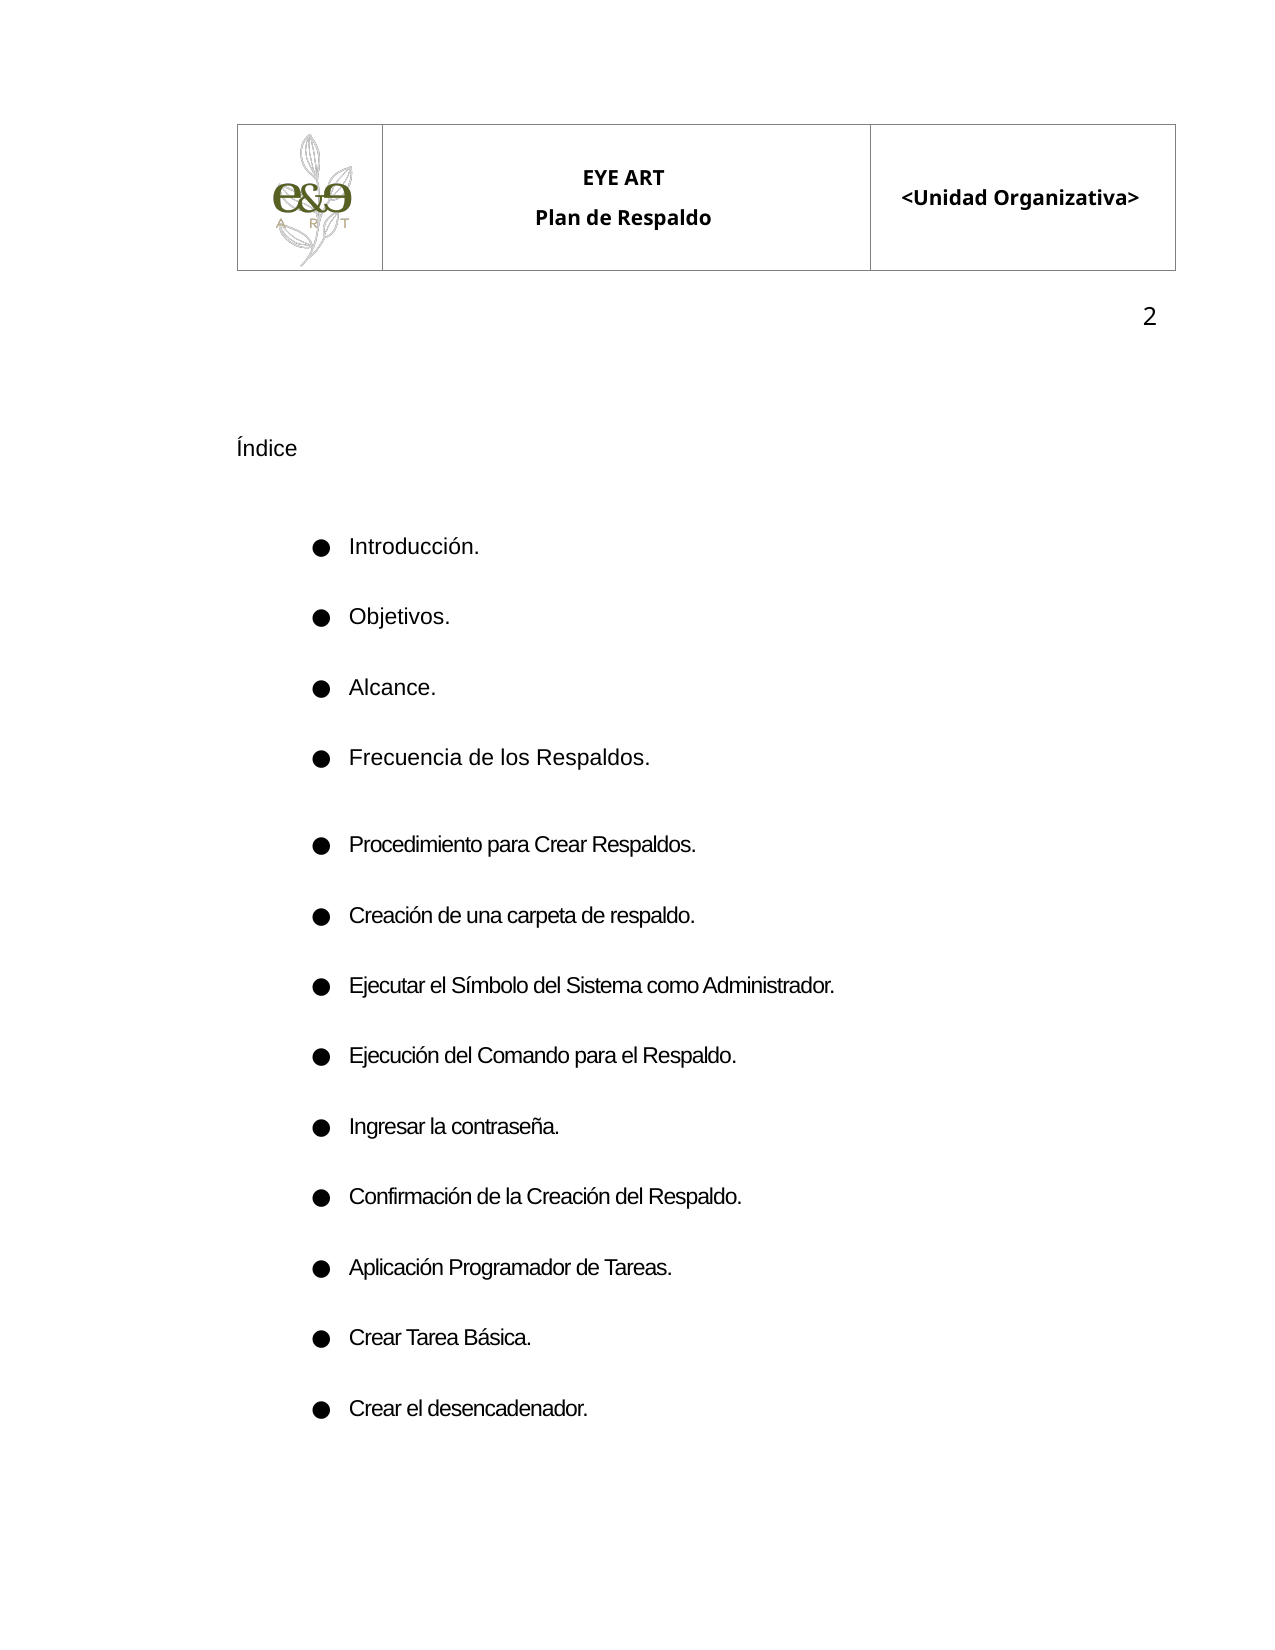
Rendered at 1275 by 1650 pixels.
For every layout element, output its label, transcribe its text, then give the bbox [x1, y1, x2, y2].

title Aplicación Programador de Tareas. [311, 1241, 1157, 1288]
title Ejecución del Comando para el Respaldo. [311, 1030, 1157, 1077]
title Crear Tarea Básica. [311, 1312, 1157, 1358]
list Alcance. [311, 661, 1157, 708]
title Ejecutar el Símbolo del Sistema como Administrador. [311, 959, 1157, 1006]
title Crear el desencadenador. [311, 1382, 1157, 1429]
list Introducción. [311, 520, 1157, 567]
title Procedimiento para Crear Respaldos. [311, 819, 1157, 866]
title Creación de una carpeta de respaldo. [311, 889, 1157, 936]
title Ingresar la contraseña. [311, 1100, 1157, 1147]
list Frecuencia de los Respaldos. [311, 732, 1157, 778]
subtitle Índice [236, 435, 1157, 461]
title Confirmación de la Creación del Respaldo. [311, 1171, 1157, 1218]
picture [259, 124, 360, 270]
list Objetivos. [311, 591, 1157, 638]
